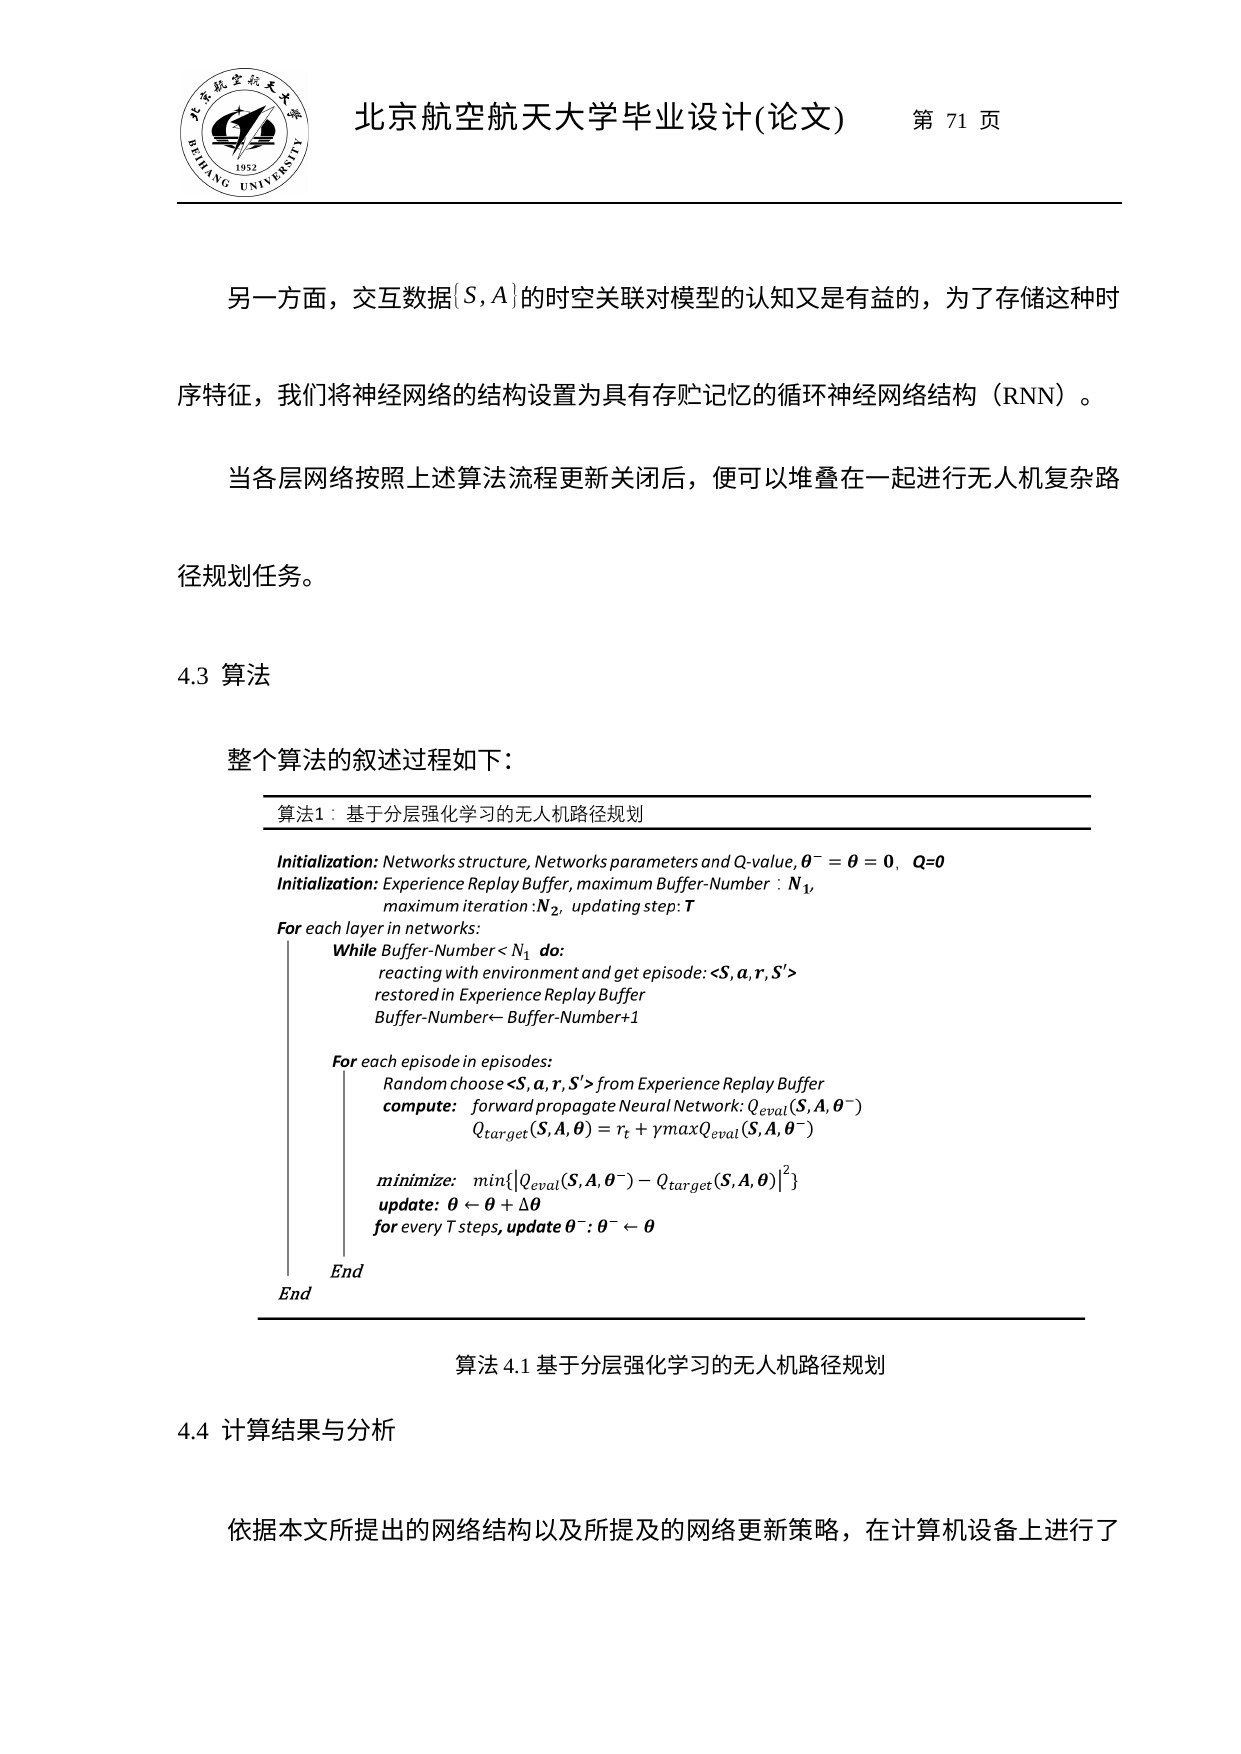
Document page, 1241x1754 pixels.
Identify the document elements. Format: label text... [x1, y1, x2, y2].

picture [180, 68, 309, 197]
subtitle 4.3 算法 [177, 641, 1122, 706]
text 算法4.1 基于分层强化学习的无人机路径规划 [177, 1348, 1122, 1380]
text 整个算法的叙述过程如下： [177, 741, 1122, 777]
subtitle 4.4 计算结果与分析 [177, 1396, 1122, 1461]
text 当各层网络按照上述算法流程更新关闭后，便可以堆叠在一起进行无人机复杂路径规划任务。 [177, 444, 1122, 607]
text 另一方面，交互数据的时空关联对模型的认知又是有益的，为了存储这种时序特征，我们将神经网络的结构设置为具有存贮记忆的循环神经网络结构（RNN）。 [177, 264, 1122, 426]
picture [257, 795, 1092, 1334]
text 依据本文所提出的网络结构以及所提及的网络更新策略，在计算机设备上进行了验证并对结果进行了分析，仿真结果验证了本文提出的层次网络结构较单一的深度神经网络具有更高的鲁棒性和更好的收敛性，并利用可视化模块Pygame，输出了路径规划的结果，以便更直观地判断训练效果。 [177, 1496, 1122, 1561]
